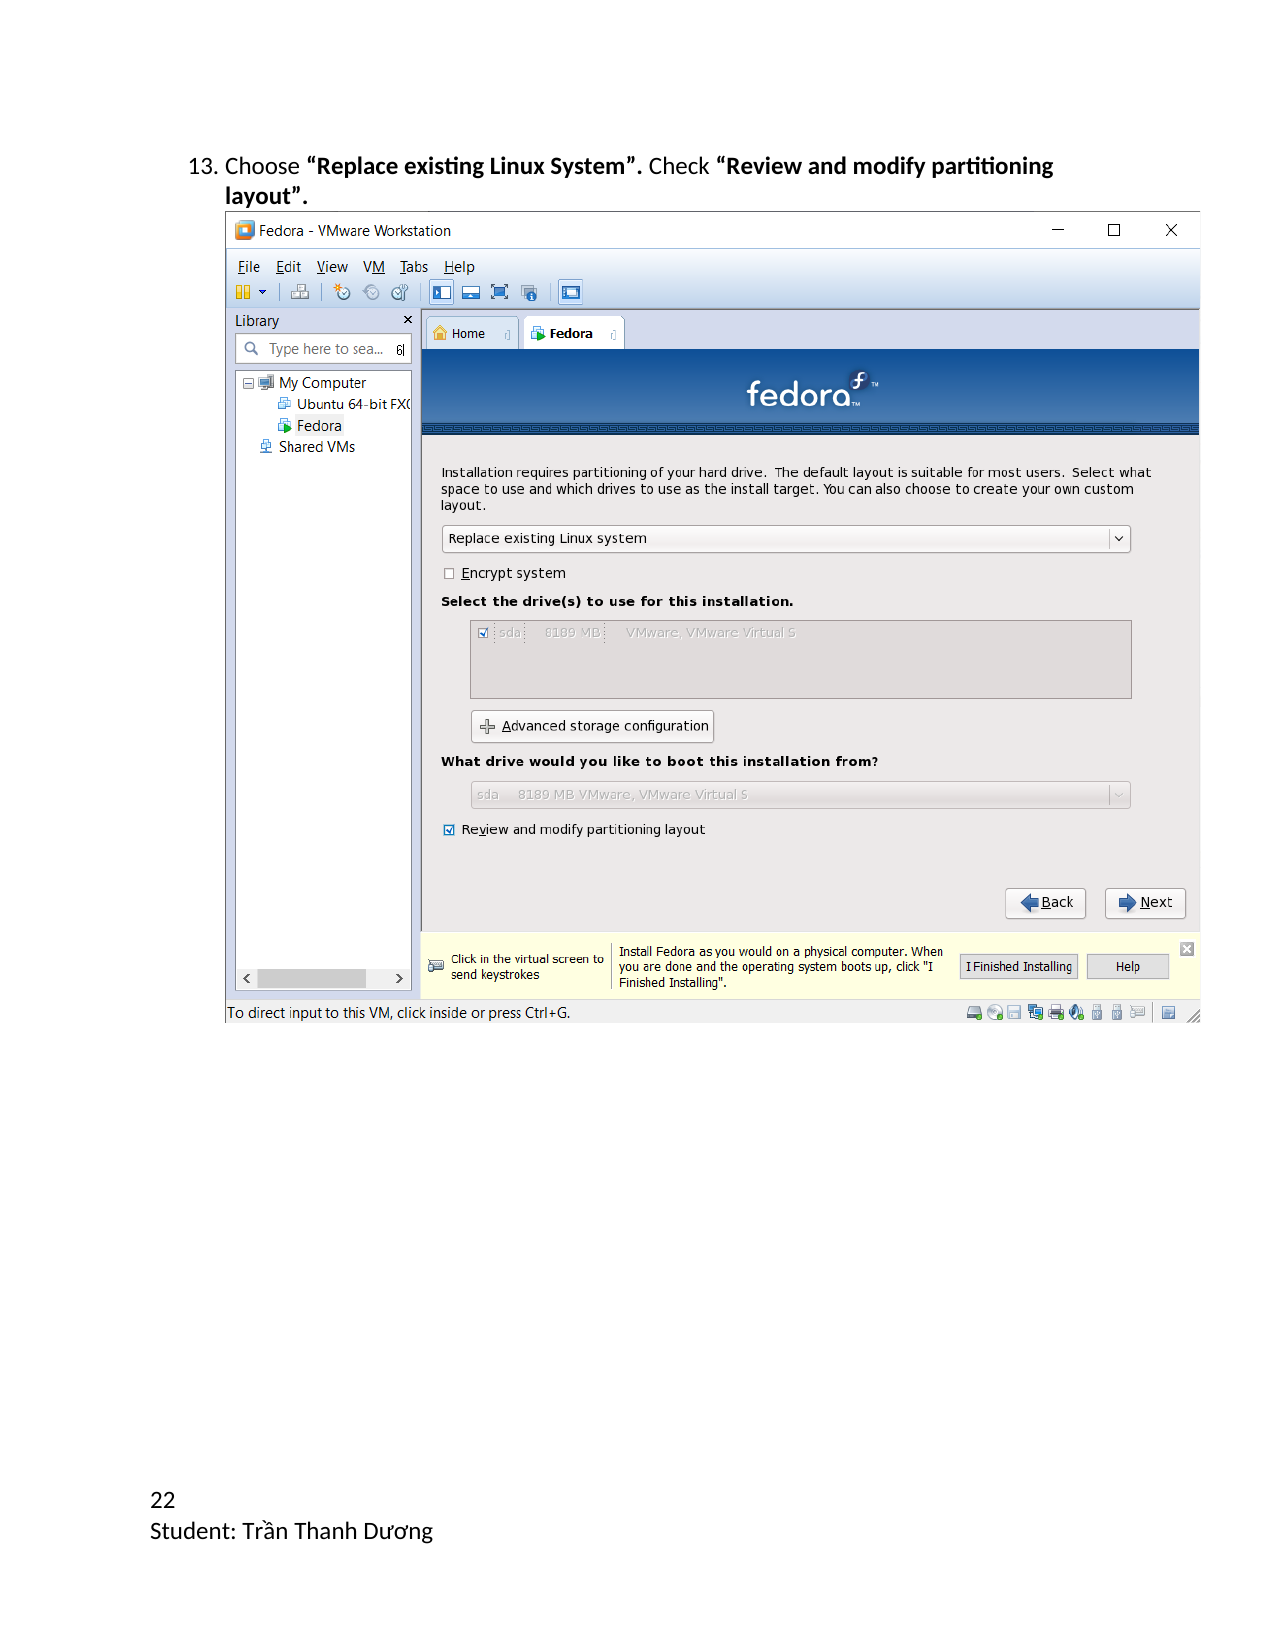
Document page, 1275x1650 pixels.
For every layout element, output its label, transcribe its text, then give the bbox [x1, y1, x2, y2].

picture [225, 211, 1200, 1023]
